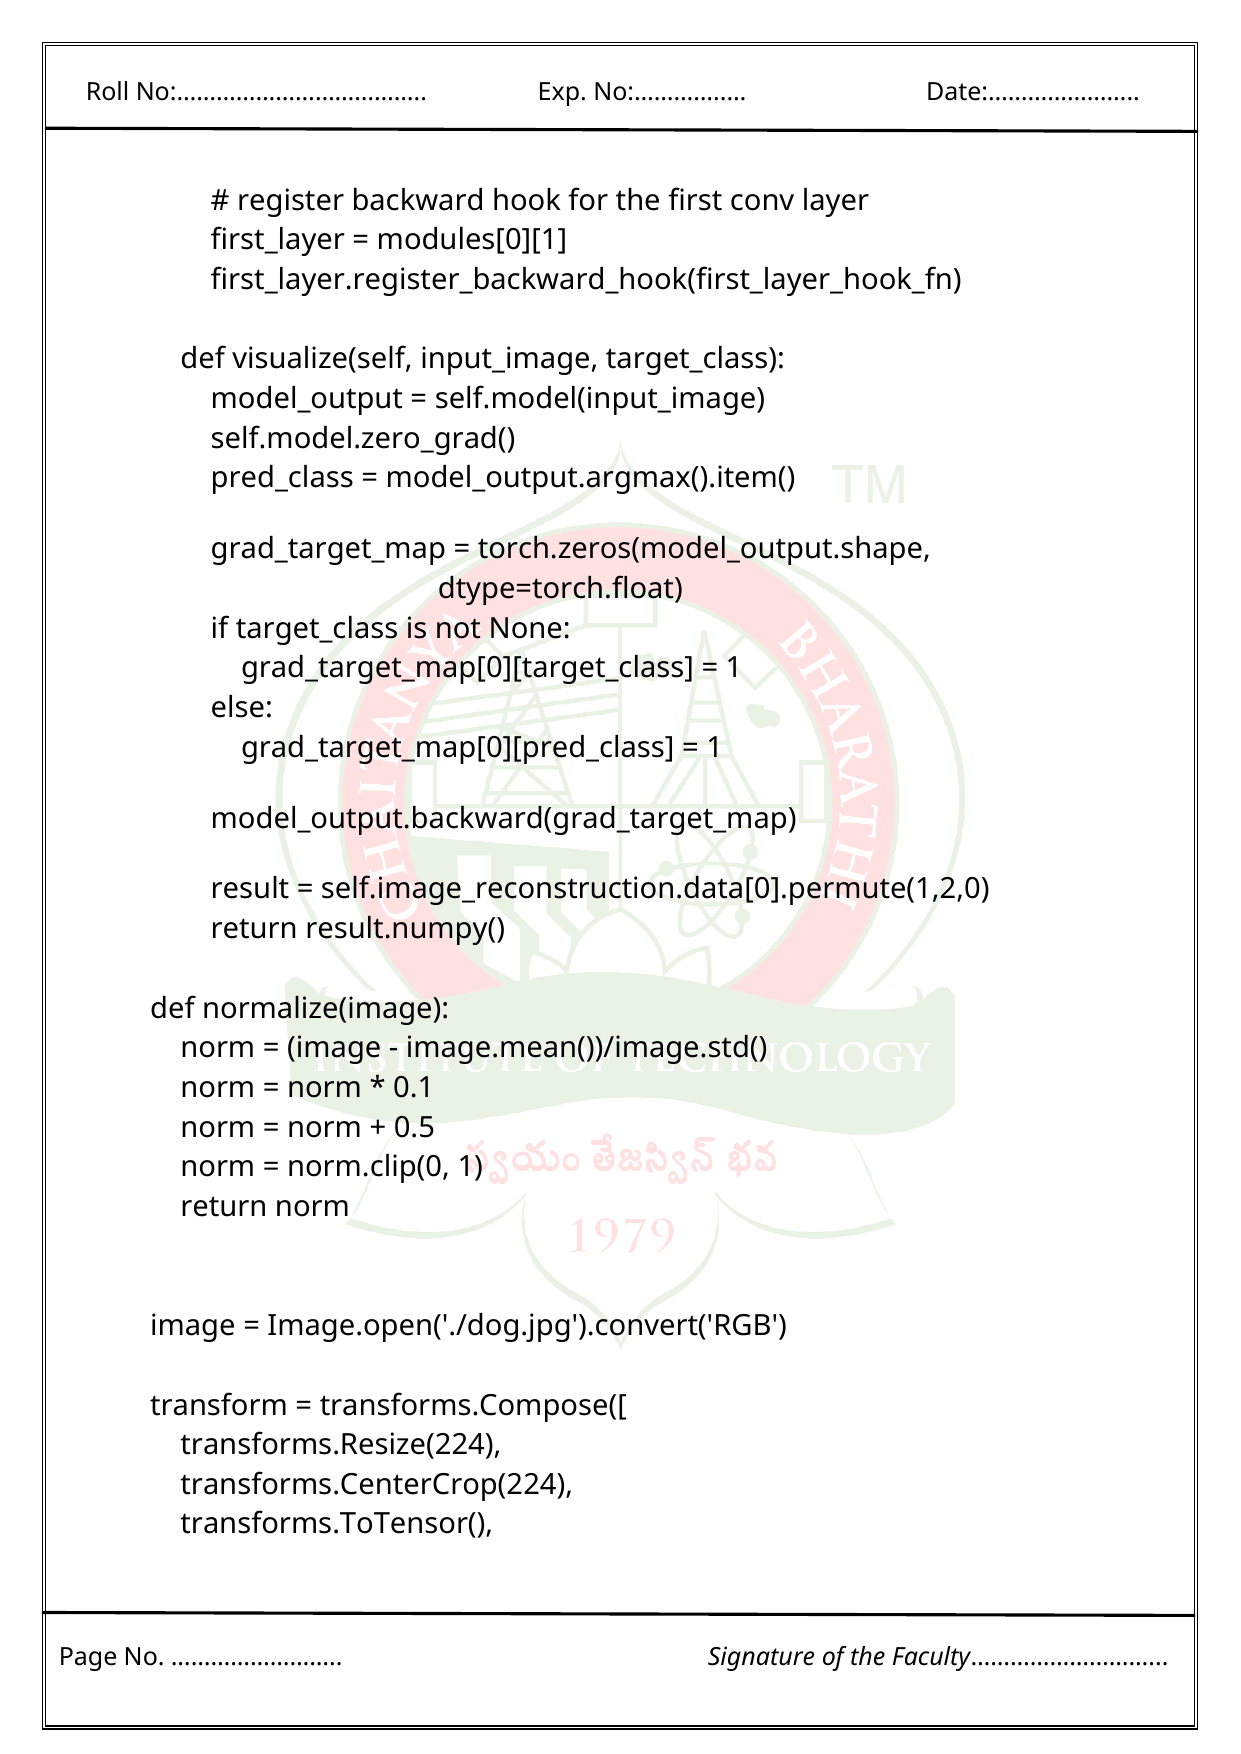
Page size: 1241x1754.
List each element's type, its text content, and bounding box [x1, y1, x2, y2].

text return norm [150, 1185, 1090, 1225]
text model_output = self.model(input_image) [150, 377, 1090, 417]
text grad_target_map = torch.zeros(model_output.shape, [150, 527, 1090, 567]
text transforms.ToTensor(), [150, 1503, 1090, 1542]
text norm = norm + 0.5 [150, 1106, 1090, 1146]
text grad_target_map[0][pred_class] = 1 [150, 726, 1090, 766]
text transform = transforms.Compose([ [150, 1384, 1090, 1423]
text if target_class is not None: [150, 607, 1090, 647]
text def visualize(self, input_image, target_class): [150, 337, 1090, 377]
text dtype=torch.float) [150, 567, 1090, 607]
text norm = (image - image.mean())/image.std() [150, 1027, 1090, 1066]
text return result.numpy() [150, 907, 1090, 947]
text grad_target_map[0][target_class] = 1 [150, 647, 1090, 686]
text first_layer.register_backward_hook(first_layer_hook_fn) [150, 258, 1090, 298]
text transforms.CenterCrop(224), [150, 1463, 1090, 1503]
text norm = norm.clip(0, 1) [150, 1146, 1090, 1185]
text transforms.Resize(224), [150, 1423, 1090, 1463]
text result = self.image_reconstruction.data[0].permute(1,2,0) [150, 868, 1090, 907]
text # register backward hook for the first conv layer [150, 179, 1090, 218]
text image = Image.open('./dog.jpg').convert('RGB') [150, 1304, 1090, 1344]
text self.model.zero_grad() [150, 417, 1090, 457]
text first_layer = modules[0][1] [150, 218, 1090, 258]
text def normalize(image): [150, 987, 1090, 1027]
text model_output.backward(grad_target_map) [150, 797, 1090, 837]
text pred_class = model_output.argmax().item() [150, 457, 1090, 496]
text else: [150, 686, 1090, 726]
text norm = norm * 0.1 [150, 1066, 1090, 1106]
